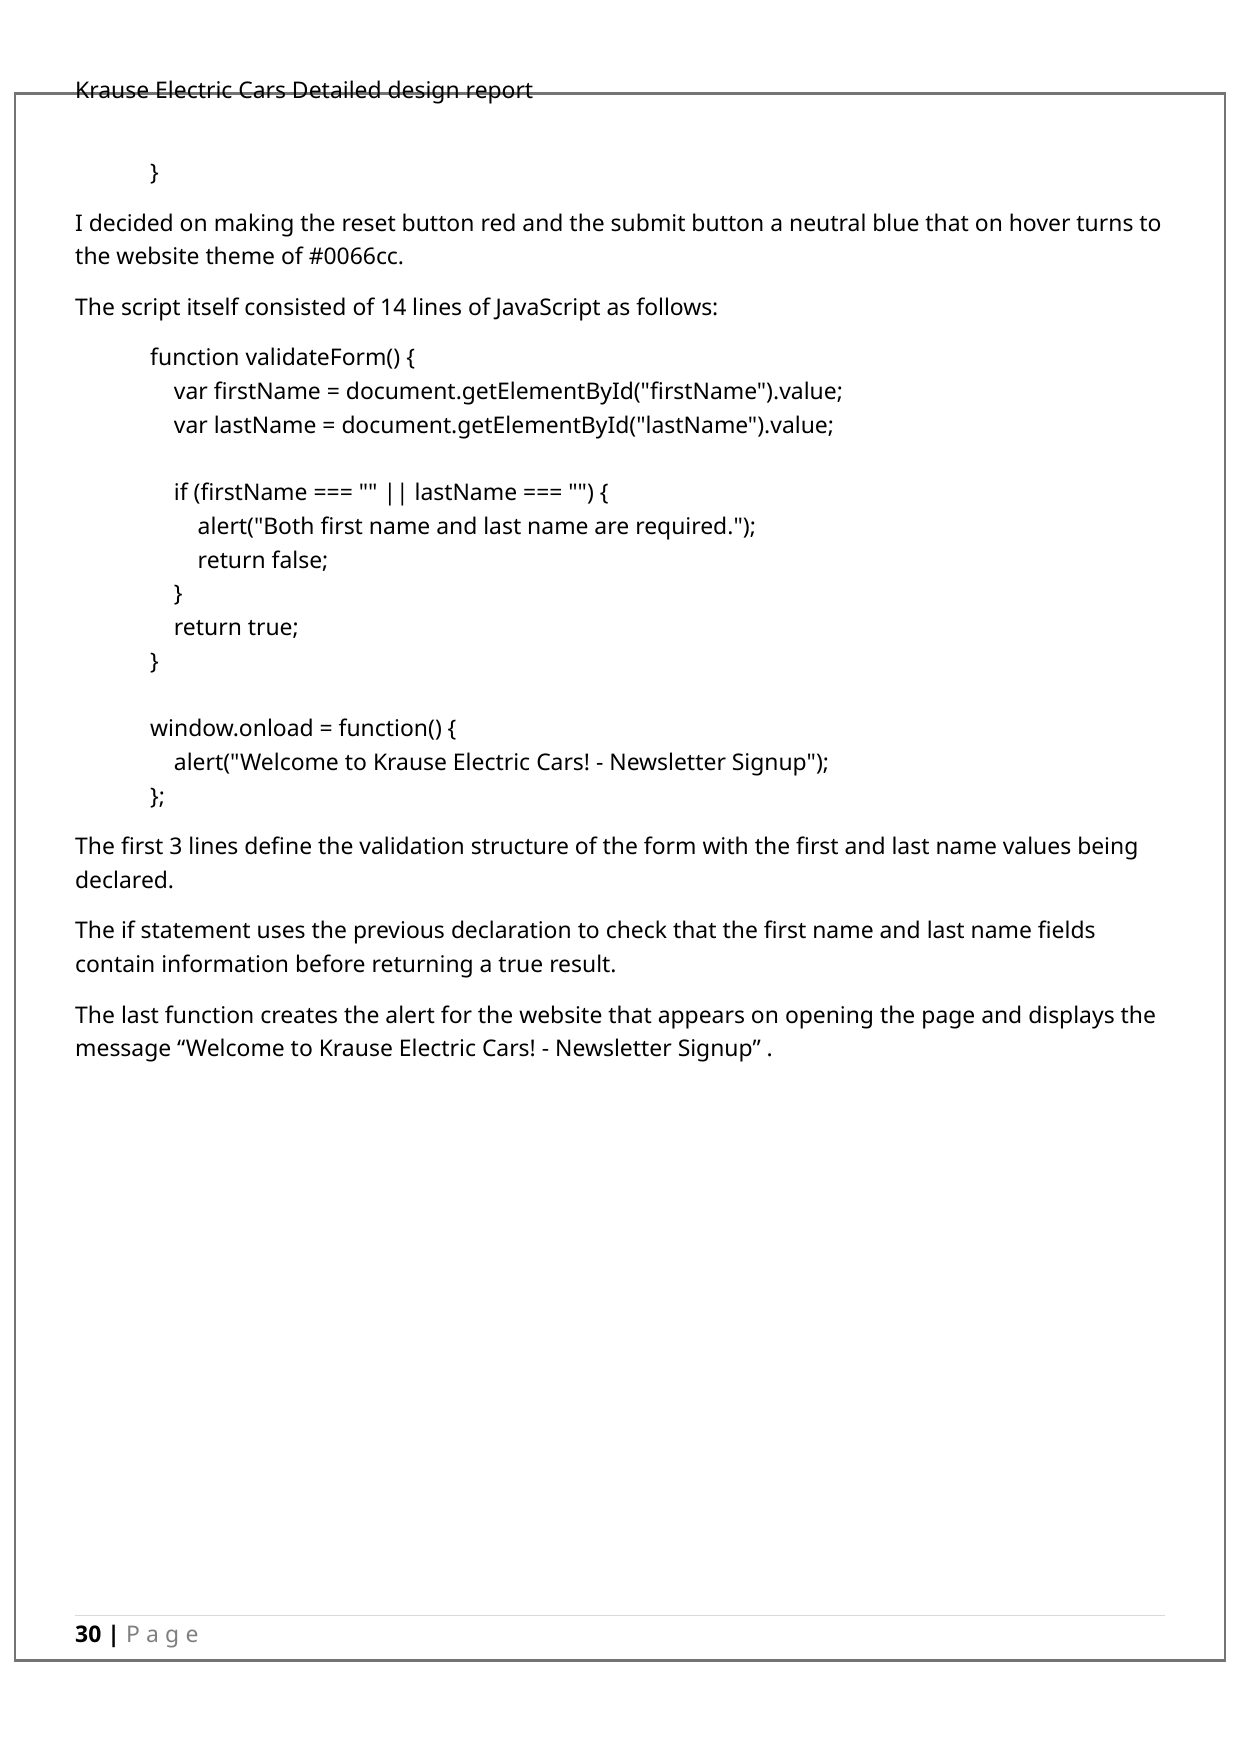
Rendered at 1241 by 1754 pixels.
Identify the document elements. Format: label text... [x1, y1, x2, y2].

list alert("Both first name and last name are required."); [150, 510, 1165, 541]
list function validateForm() { [150, 341, 1165, 372]
text The last function creates the alert for the website that appears on opening the page and displays the message “Welcome to Krause Electric Cars! - Newsletter Signup” . [75, 999, 1165, 1064]
list } [150, 645, 1165, 676]
text The script itself consisted of 14 lines of JavaScript as follows: [75, 291, 1165, 322]
text The first 3 lines define the validation structure of the form with the first and last name values being declared. [75, 830, 1165, 895]
list alert("Welcome to Krause Electric Cars! - Newsletter Signup"); [150, 746, 1165, 777]
list return false; [150, 544, 1165, 575]
list var firstName = document.getElementById("firstName").value; [150, 375, 1165, 406]
list if (firstName === "" || lastName === "") { [150, 476, 1165, 507]
list window.onload = function() { [150, 712, 1165, 744]
list return true; [150, 611, 1165, 642]
list } [150, 577, 1165, 609]
list var lastName = document.getElementById("lastName").value; [150, 409, 1165, 440]
text } [75, 156, 1165, 187]
text The if statement uses the previous declaration to check that the first name and last name fields contain information before returning a true result. [75, 914, 1165, 979]
list }; [150, 780, 1165, 811]
text I decided on making the reset button red and the submit button a neutral blue that on hover turns to the website theme of #0066cc. [75, 207, 1165, 272]
